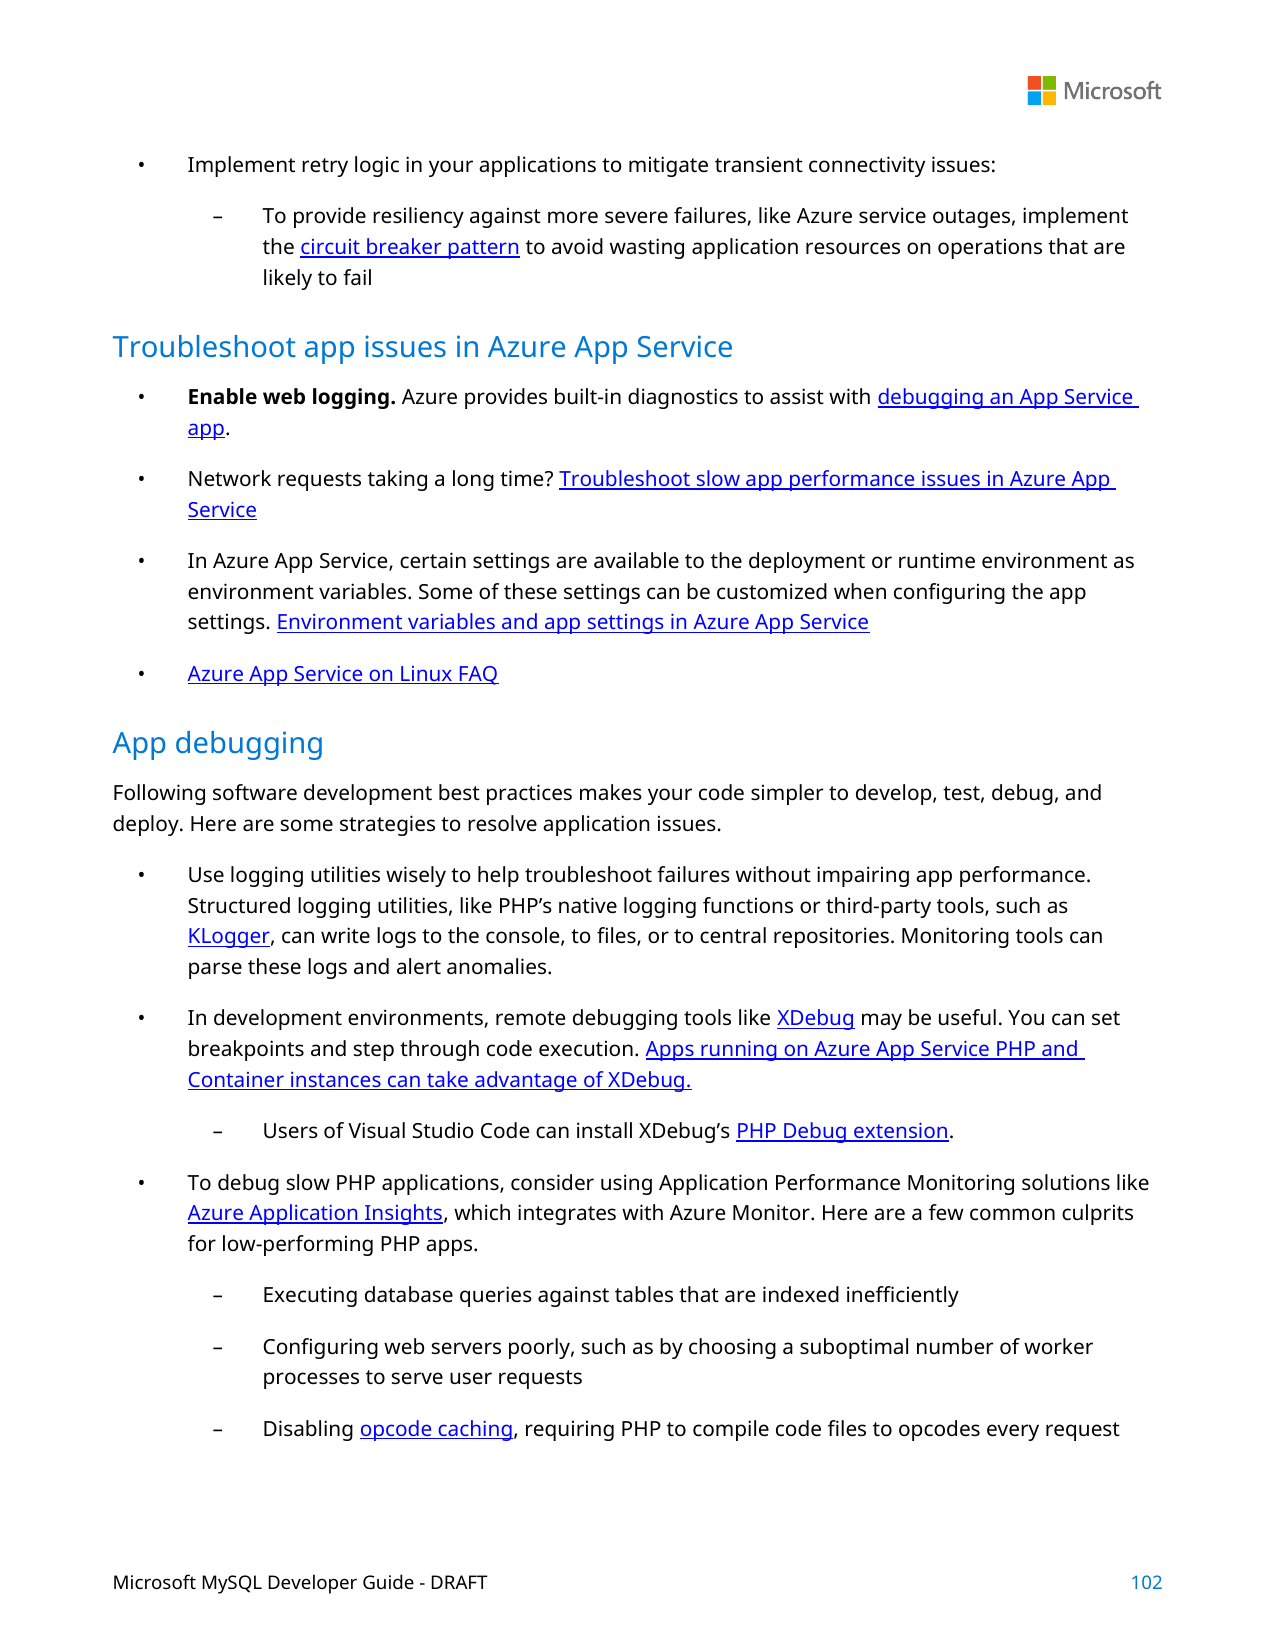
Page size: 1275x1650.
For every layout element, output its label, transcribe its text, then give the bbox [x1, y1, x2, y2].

subtitle Troubleshoot app issues in Azure App Service [112, 327, 1162, 366]
list Users of Visual Studio Code can install XDebug’s PHP Debug extension. [212, 1116, 1162, 1145]
list To debug slow PHP applications, consider using Application Performance Monitoring solutions like Azure Application Insights, which integrates with Azure Monitor. Here are a few common culprits for low-performing PHP apps. [137, 1168, 1162, 1257]
subtitle App debugging [112, 723, 1162, 762]
list Disabling opcode caching, requiring PHP to compile code files to opcodes every request [212, 1414, 1162, 1442]
list To provide resiliency against more severe failures, like Azure service outages, implement the circuit breaker pattern to avoid wasting application resources on operations that are likely to fail [212, 201, 1162, 291]
picture [1026, 75, 1163, 107]
list Implement retry logic in your applications to mitigate transient connectivity issues: [137, 150, 1162, 178]
text Following software development best practices makes your code simpler to develop, test, debug, and deploy. Here are some strategies to resolve application issues. [112, 778, 1162, 837]
list Use logging utilities wisely to help troubleshoot failures without impairing app performance. Structured logging utilities, like PHP’s native logging functions or third-party tools, such as KLogger, can write logs to the console, to files, or to central repositories. Monitoring tools can parse these logs and alert anomalies. [137, 860, 1162, 981]
list Configuring web servers poorly, such as by choosing a suboptimal number of worker processes to serve user requests [212, 1332, 1162, 1391]
list Enable web logging. Azure provides built-in diagnostics to assist with debugging an App Service app. [137, 382, 1162, 441]
list In Azure App Service, certain settings are available to the deployment or runtime environment as environment variables. Some of these settings can be customized when configuring the app settings. Environment variables and app settings in Azure App Service [137, 546, 1162, 636]
list Executing database queries against tables that are indexed inefficiently [212, 1280, 1162, 1309]
list Network requests taking a long time? Troubleshoot slow app performance issues in Azure App Service [137, 464, 1162, 523]
list Azure App Service on Linux FAQ [137, 659, 1162, 687]
list In development environments, remote debugging tools like XDebug may be useful. You can set breakpoints and step through code execution. Apps running on Azure App Service PHP and Container instances can take advantage of XDebug. [137, 1003, 1162, 1093]
